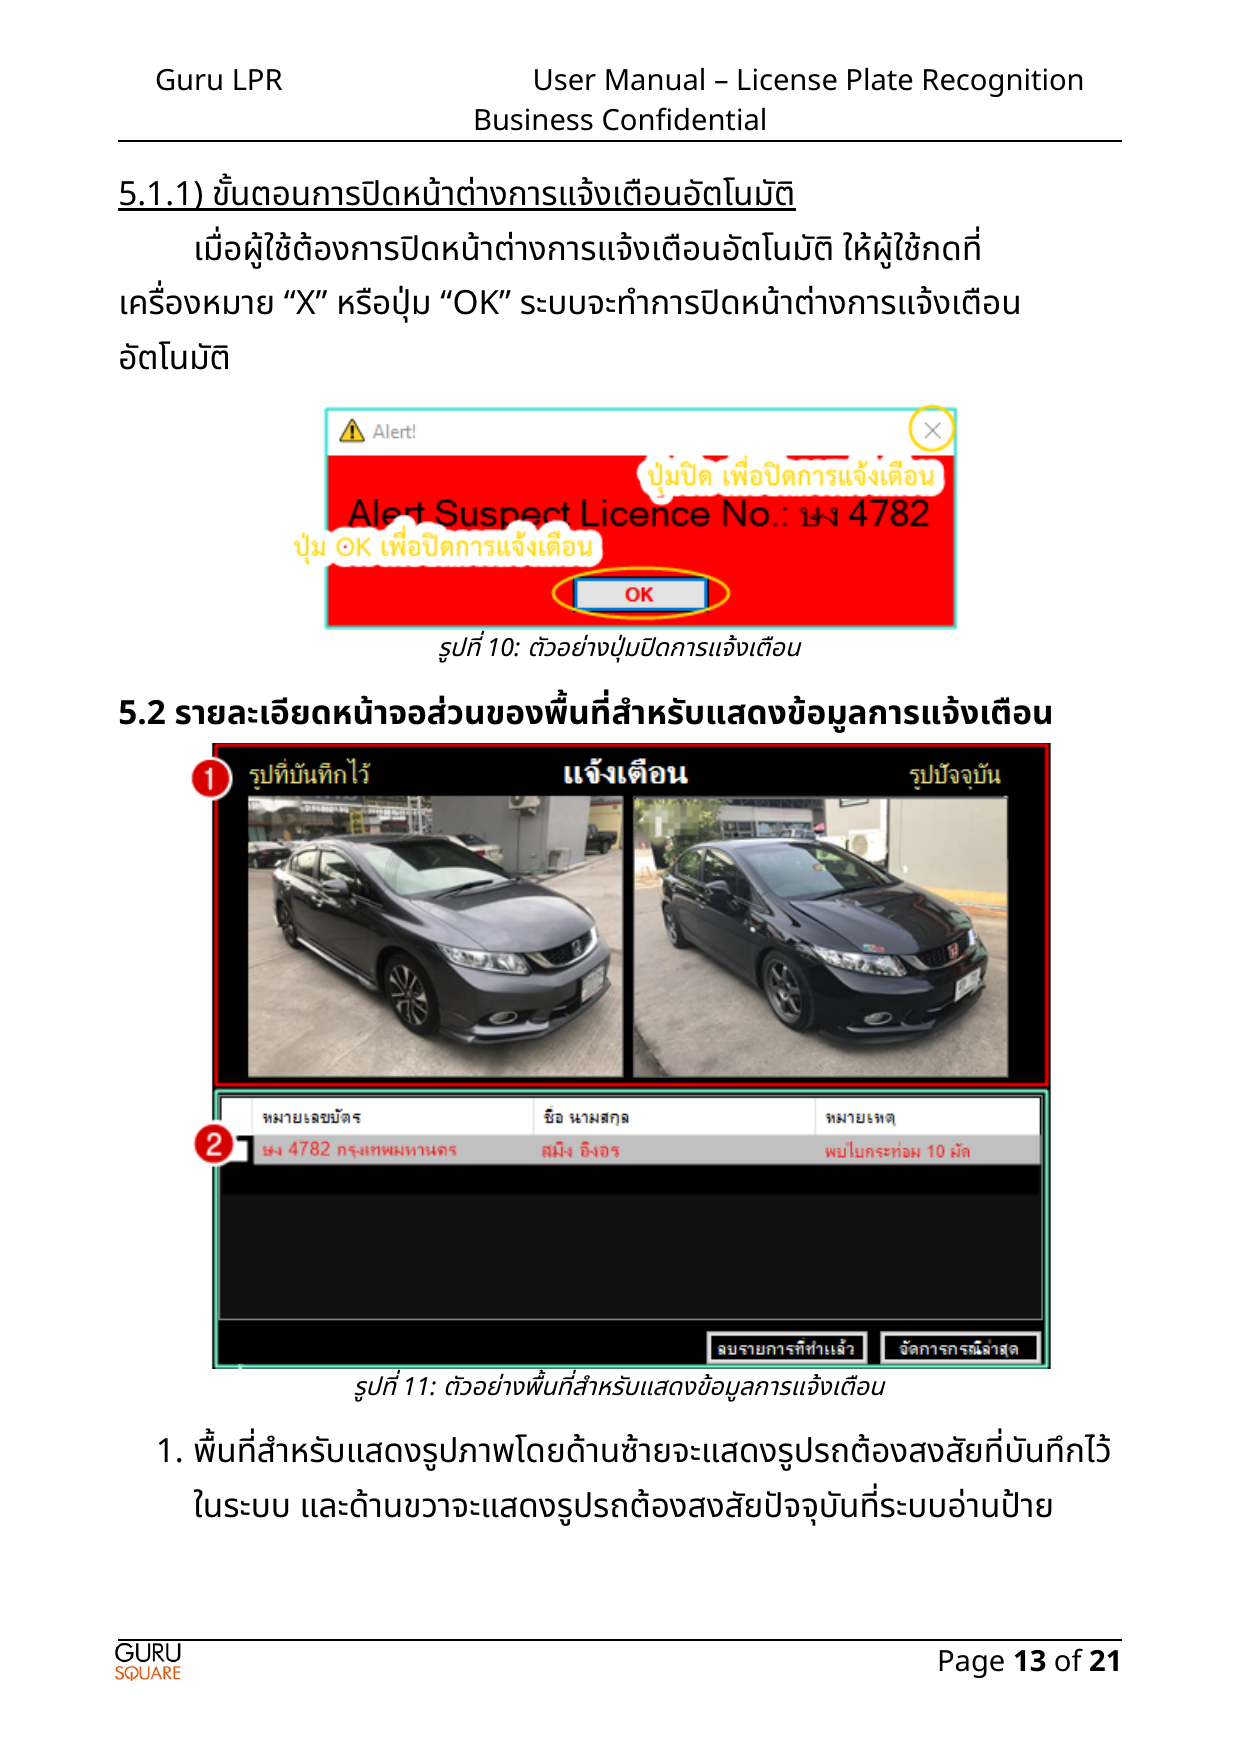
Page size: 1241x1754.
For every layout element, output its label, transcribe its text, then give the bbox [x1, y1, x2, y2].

picture [113, 1641, 183, 1682]
subtitle 5.1.1) ขั้นตอนการปิดหน้าต่างการแจ้งเตือนอัตโนมัติ [118, 170, 1122, 221]
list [156, 1427, 1122, 1532]
picture [282, 404, 958, 630]
text เมื่อผู้ใช้ต้องการปิดหน้าต่างการแจ้งเตือนอัตโนมัติ ให้ผู้ใช้กดที่เครื่องหมาย “X” หรือปุ่ม “OK” ระบบจะทำการปิดหน้าต่างการแจ้งเตือนอัตโนมัติ [118, 225, 1122, 384]
text รูปที่ 11: ตัวอย่างพื้นที่สำหรับแสดงข้อมูลการแจ้งเตือน [118, 1368, 1122, 1406]
subtitle 5.2 รายละเอียดหน้าจอส่วนของพื้นที่สำหรับแสดงข้อมูลการแจ้งเตือน [118, 689, 1122, 739]
picture [189, 743, 1051, 1369]
text รูปที่ 10: ตัวอย่างปุ่มปิดการแจ้งเตือน [118, 630, 1122, 668]
